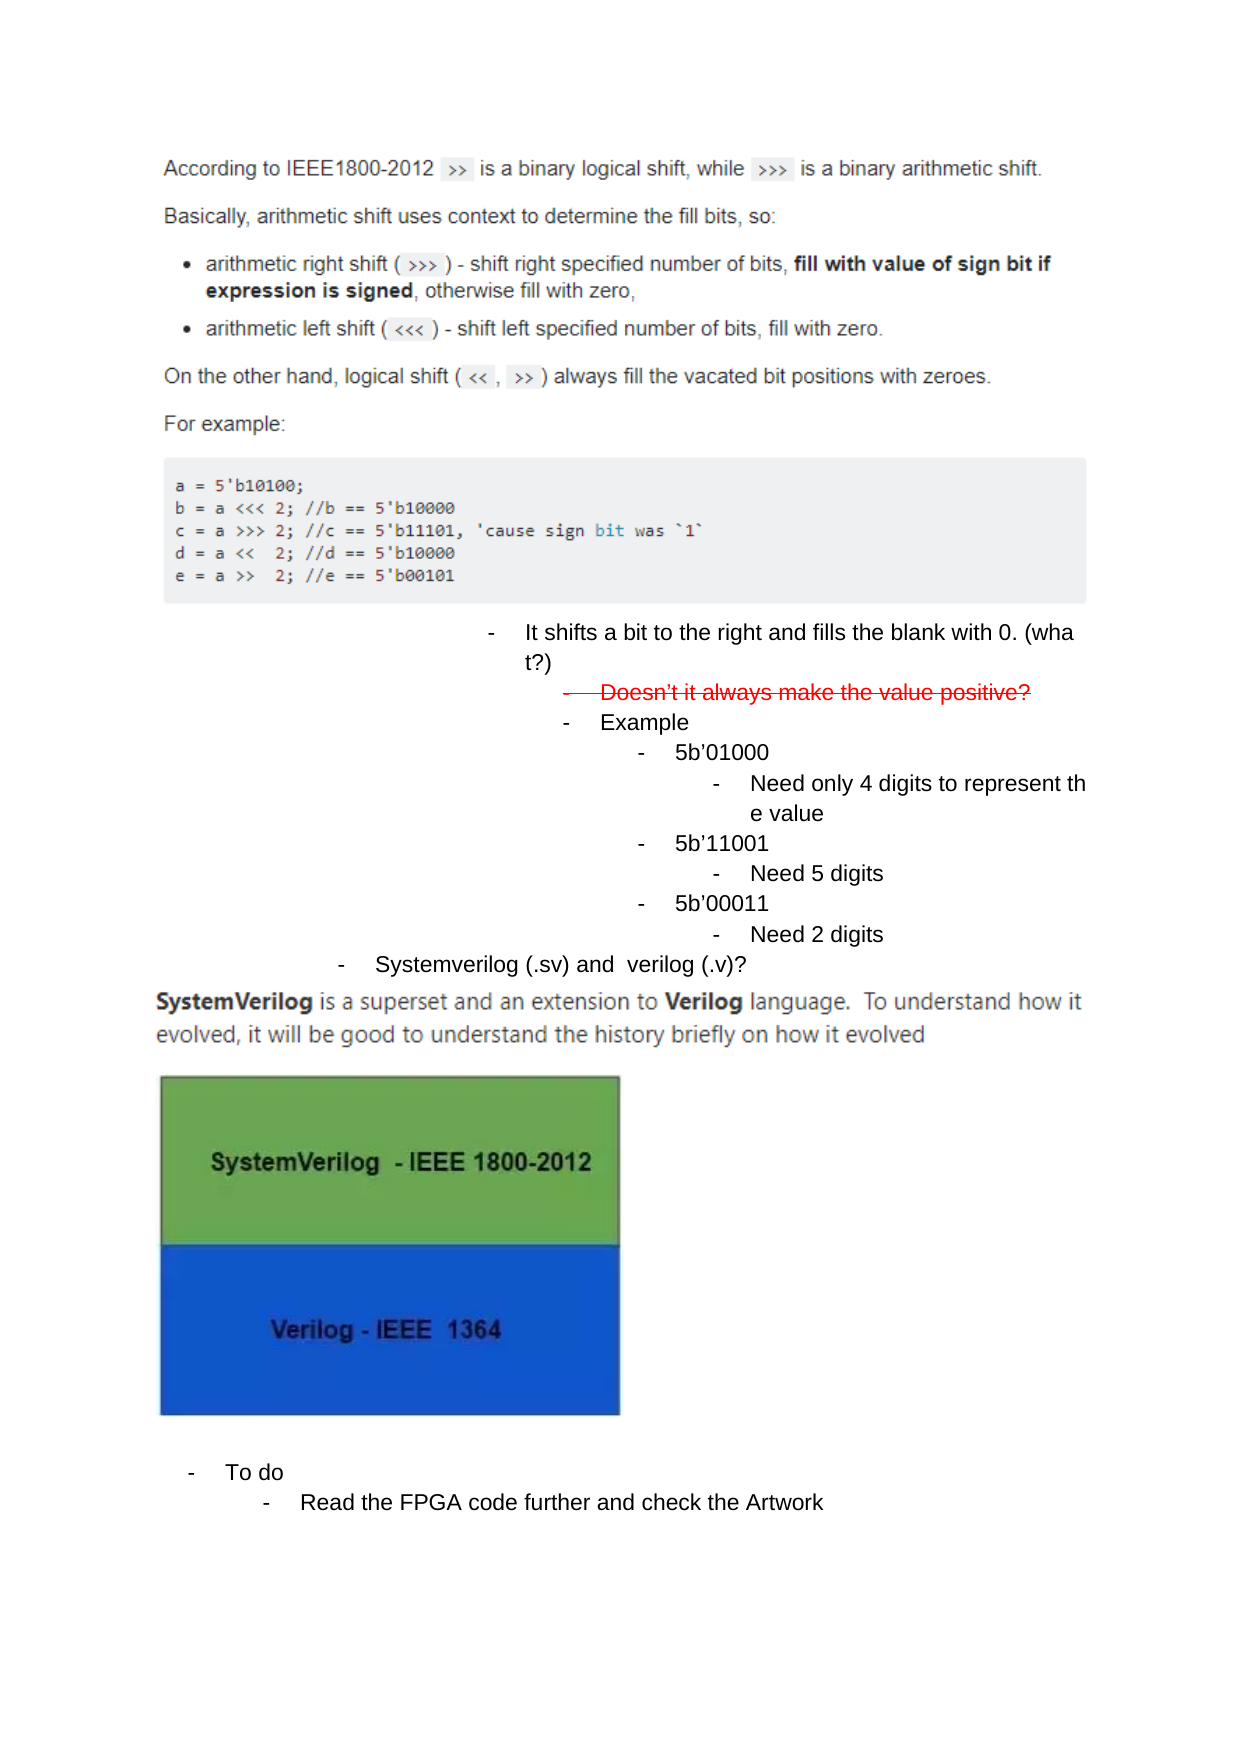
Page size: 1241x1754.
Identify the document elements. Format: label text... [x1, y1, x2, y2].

list 5b’00011 [637, 890, 1090, 917]
list Doesn’t it always make the value positive? [562, 679, 1090, 705]
picture [150, 150, 1091, 615]
list 5b’11001 [637, 830, 1090, 856]
list Need only 4 digits to represent the value [712, 769, 1090, 826]
list 5b’01000 [637, 739, 1090, 766]
list Systemverilog (.sv) and verilog (.v)? [337, 951, 1090, 977]
list Need 5 digits [712, 860, 1090, 886]
list It shifts a bit to the right and fills the blank with 0. (what?) [487, 618, 1090, 675]
list Read the FPGA code further and check the Artwork [262, 1489, 1090, 1515]
list To do [187, 1459, 1090, 1485]
picture [150, 981, 1088, 1425]
list Example [562, 709, 1090, 735]
list Need 2 digits [712, 921, 1090, 947]
